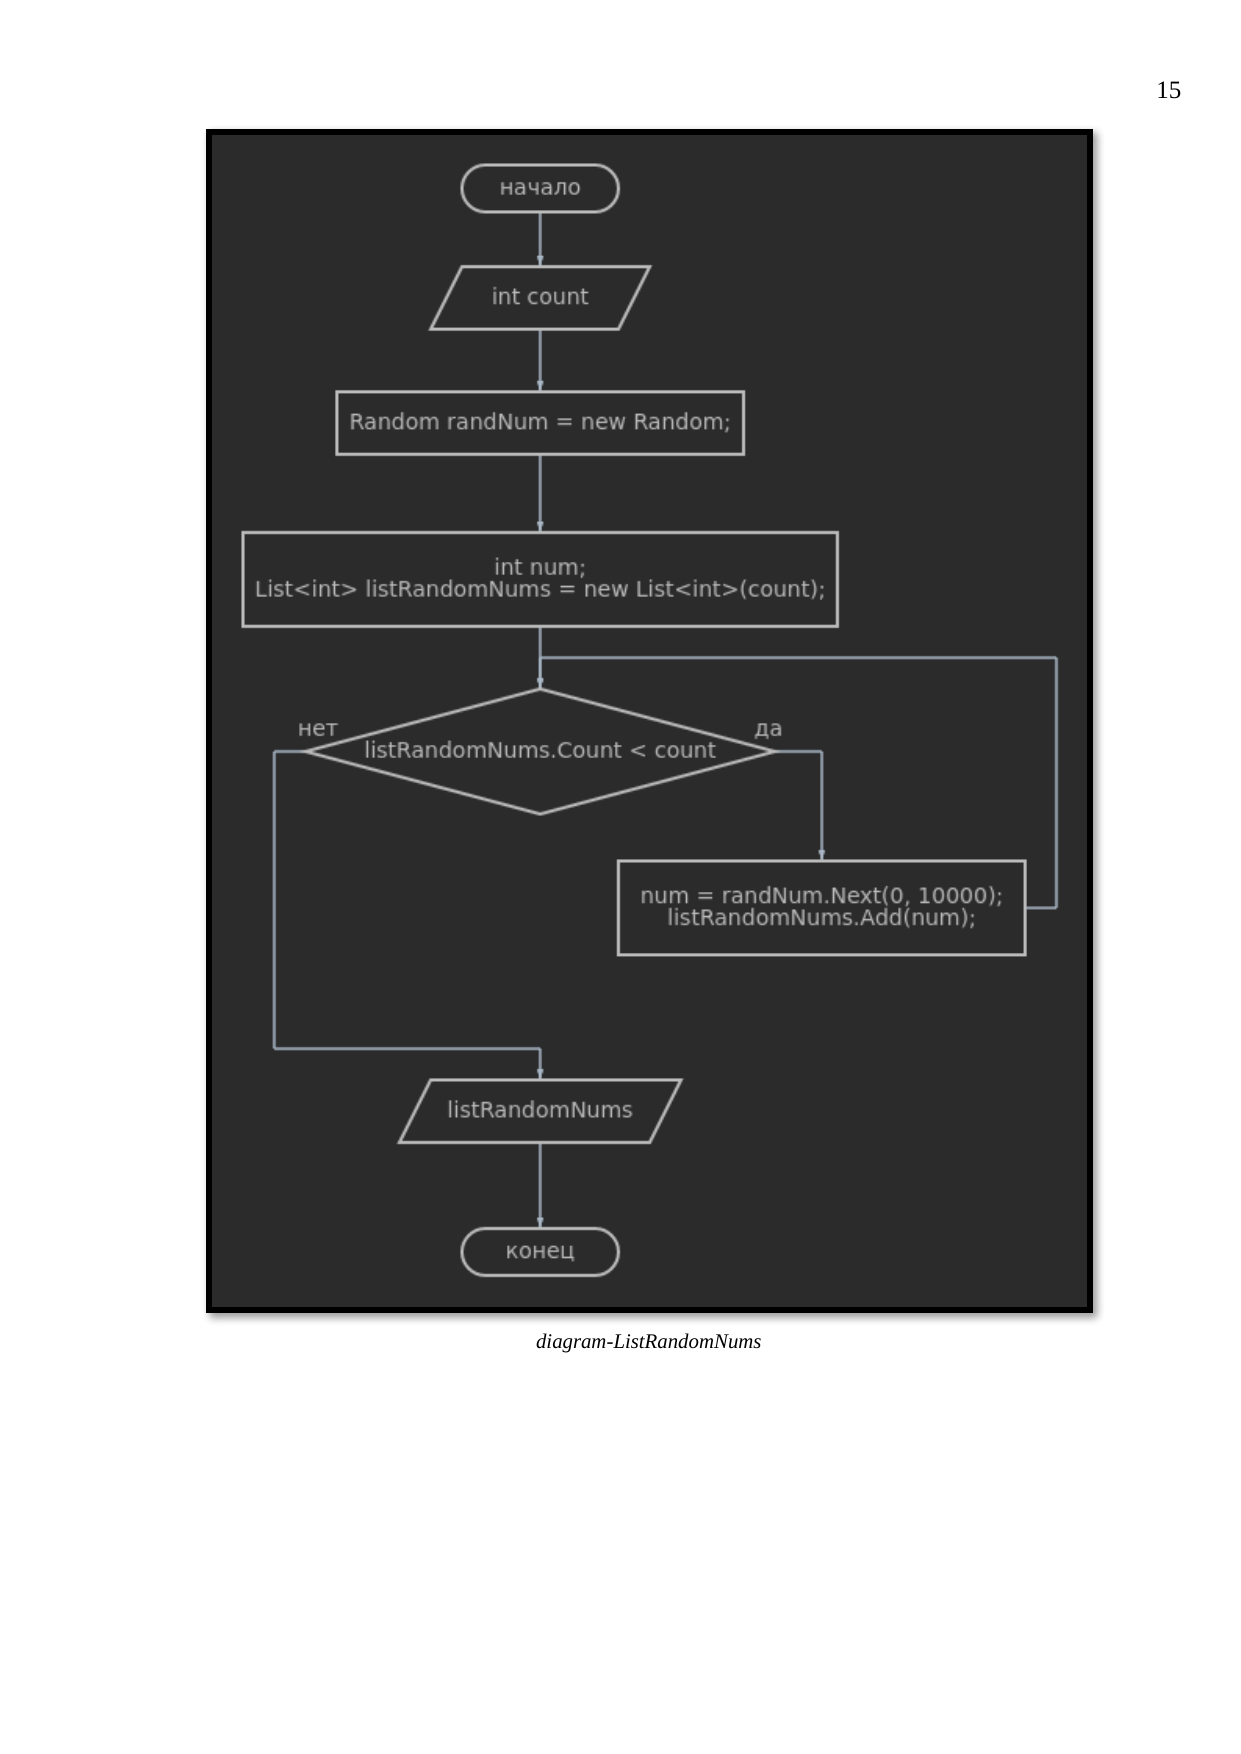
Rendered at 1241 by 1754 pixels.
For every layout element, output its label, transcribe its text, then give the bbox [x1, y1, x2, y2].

picture [212, 135, 1087, 1307]
